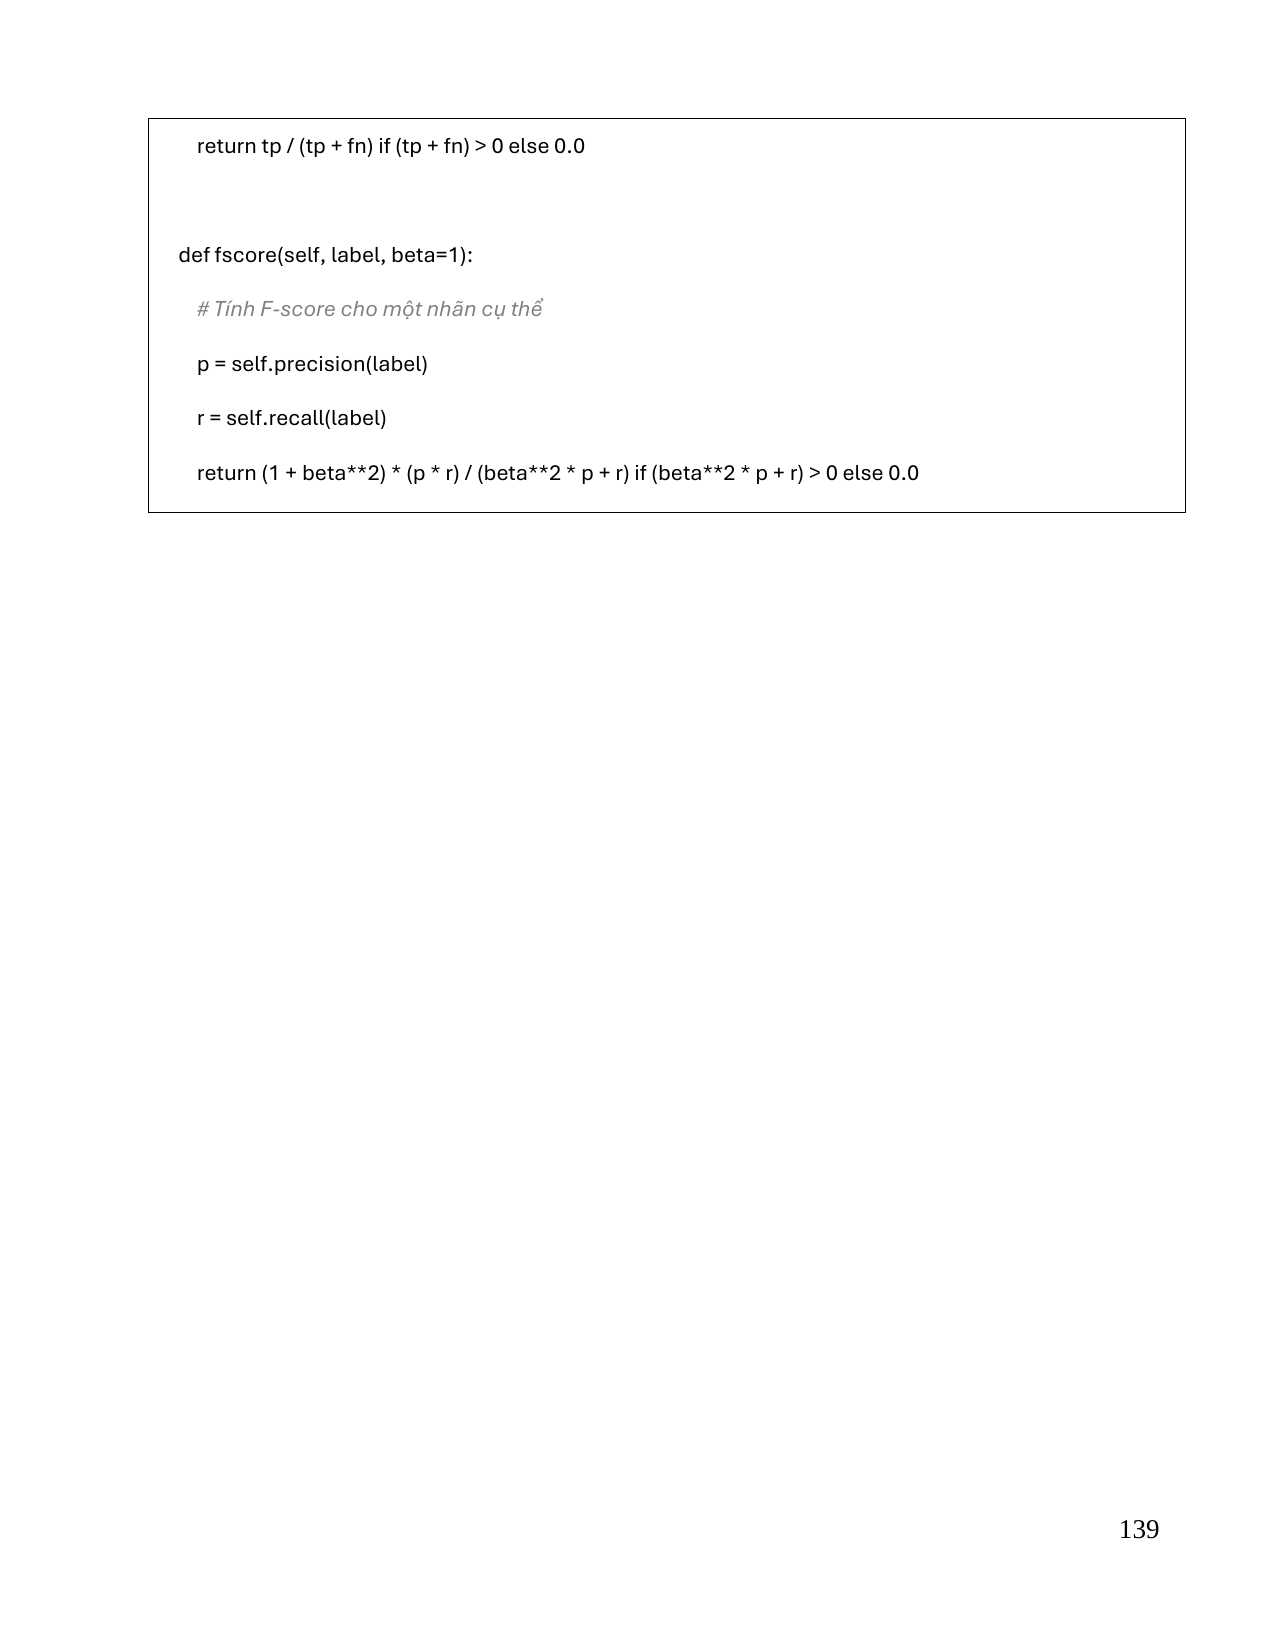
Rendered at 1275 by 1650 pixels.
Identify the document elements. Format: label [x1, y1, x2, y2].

table_header [149, 119, 1185, 512]
